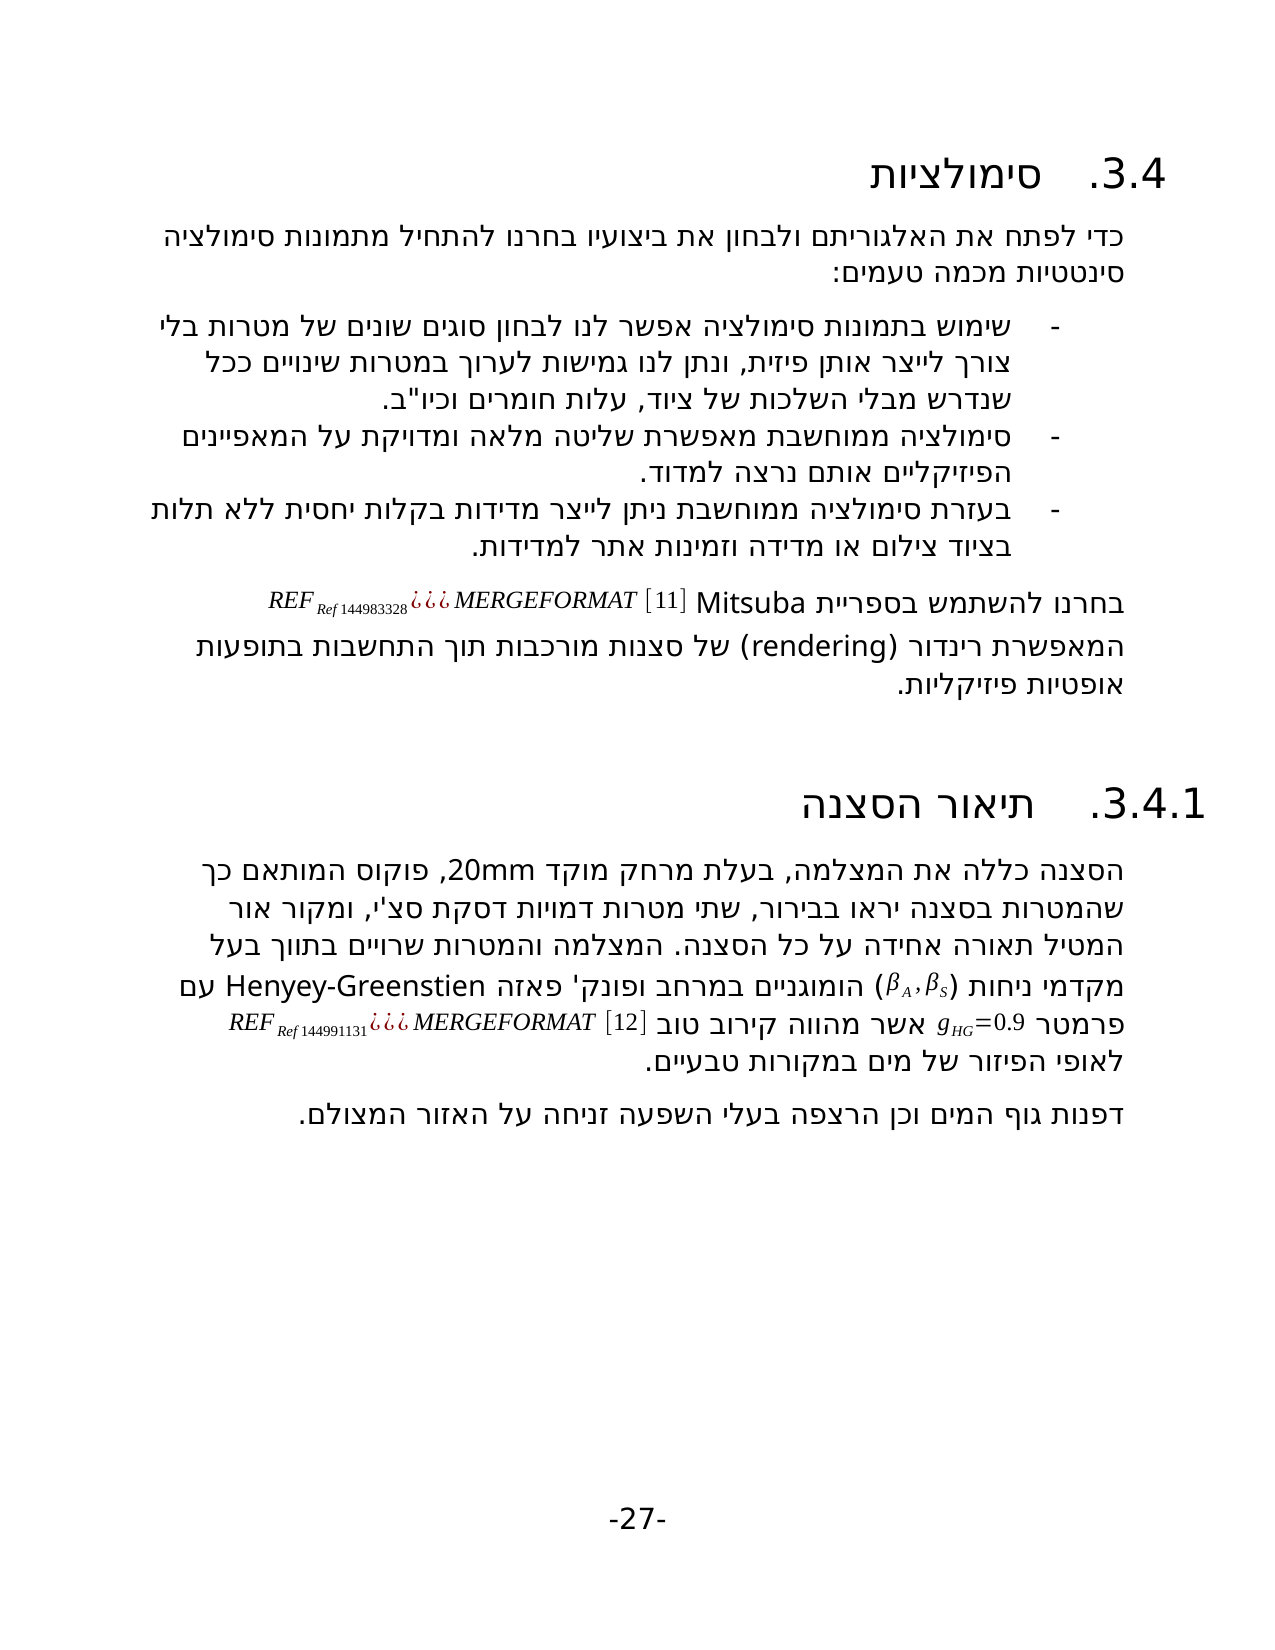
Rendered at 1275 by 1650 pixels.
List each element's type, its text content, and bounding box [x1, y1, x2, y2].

text בחרנו להשתמש בספריית Mitsuba המאפשרת רינדור (rendering) של סצנות מורכבות תוך התחשבות בתופעות אופטיות פיזיקליות. [150, 582, 1125, 701]
list סימולציה ממוחשבת מאפשרת שליטה מלאה ומדויקת על המאפיינים הפיזיקליים אותם נרצה למדוד. [150, 419, 1050, 490]
text דפנות גוף המים וכן הרצפה בעלי השפעה זניחה על האזור המצולם. [150, 1097, 1125, 1131]
subtitle סימולציות [150, 150, 1087, 198]
list שימוש בתמונות סימולציה אפשר לנו לבחון סוגים שונים של מטרות בלי צורך לייצר אותן פיזית, ונתן לנו גמישות לערוך במטרות שינויים ככל שנדרש מבלי השלכות של ציוד, עלות חומרים וכיו"ב. [150, 309, 1050, 416]
text כדי לפתח את האלגוריתם ולבחון את ביצועיו בחרנו להתחיל מתמונות סימולציה סינטטיות מכמה טעמים: [150, 219, 1125, 290]
text הסצנה כללה את המצלמה, בעלת מרחק מוקד 20mm, פוקוס המותאם כך שהמטרות בסצנה יראו בבירור, שתי מטרות דמויות דסקת סצ'י, ומקור אור המטיל תאורה אחידה על כל הסצנה. המצלמה והמטרות שרויים בתווך בעל מקדמי ניחות () הומוגניים במרחב ופונק' פאזה Henyey-Greenstien עם פרמטר אשר מהווה קירוב טוב לאופי הפיזור של מים במקורות טבעיים. [150, 849, 1125, 1078]
subtitle תיאור הסצנה [150, 780, 1088, 828]
list בעזרת סימולציה ממוחשבת ניתן לייצר מדידות בקלות יחסית ללא תלות בציוד צילום או מדידה וזמינות אתר למדידות. [150, 492, 1050, 563]
